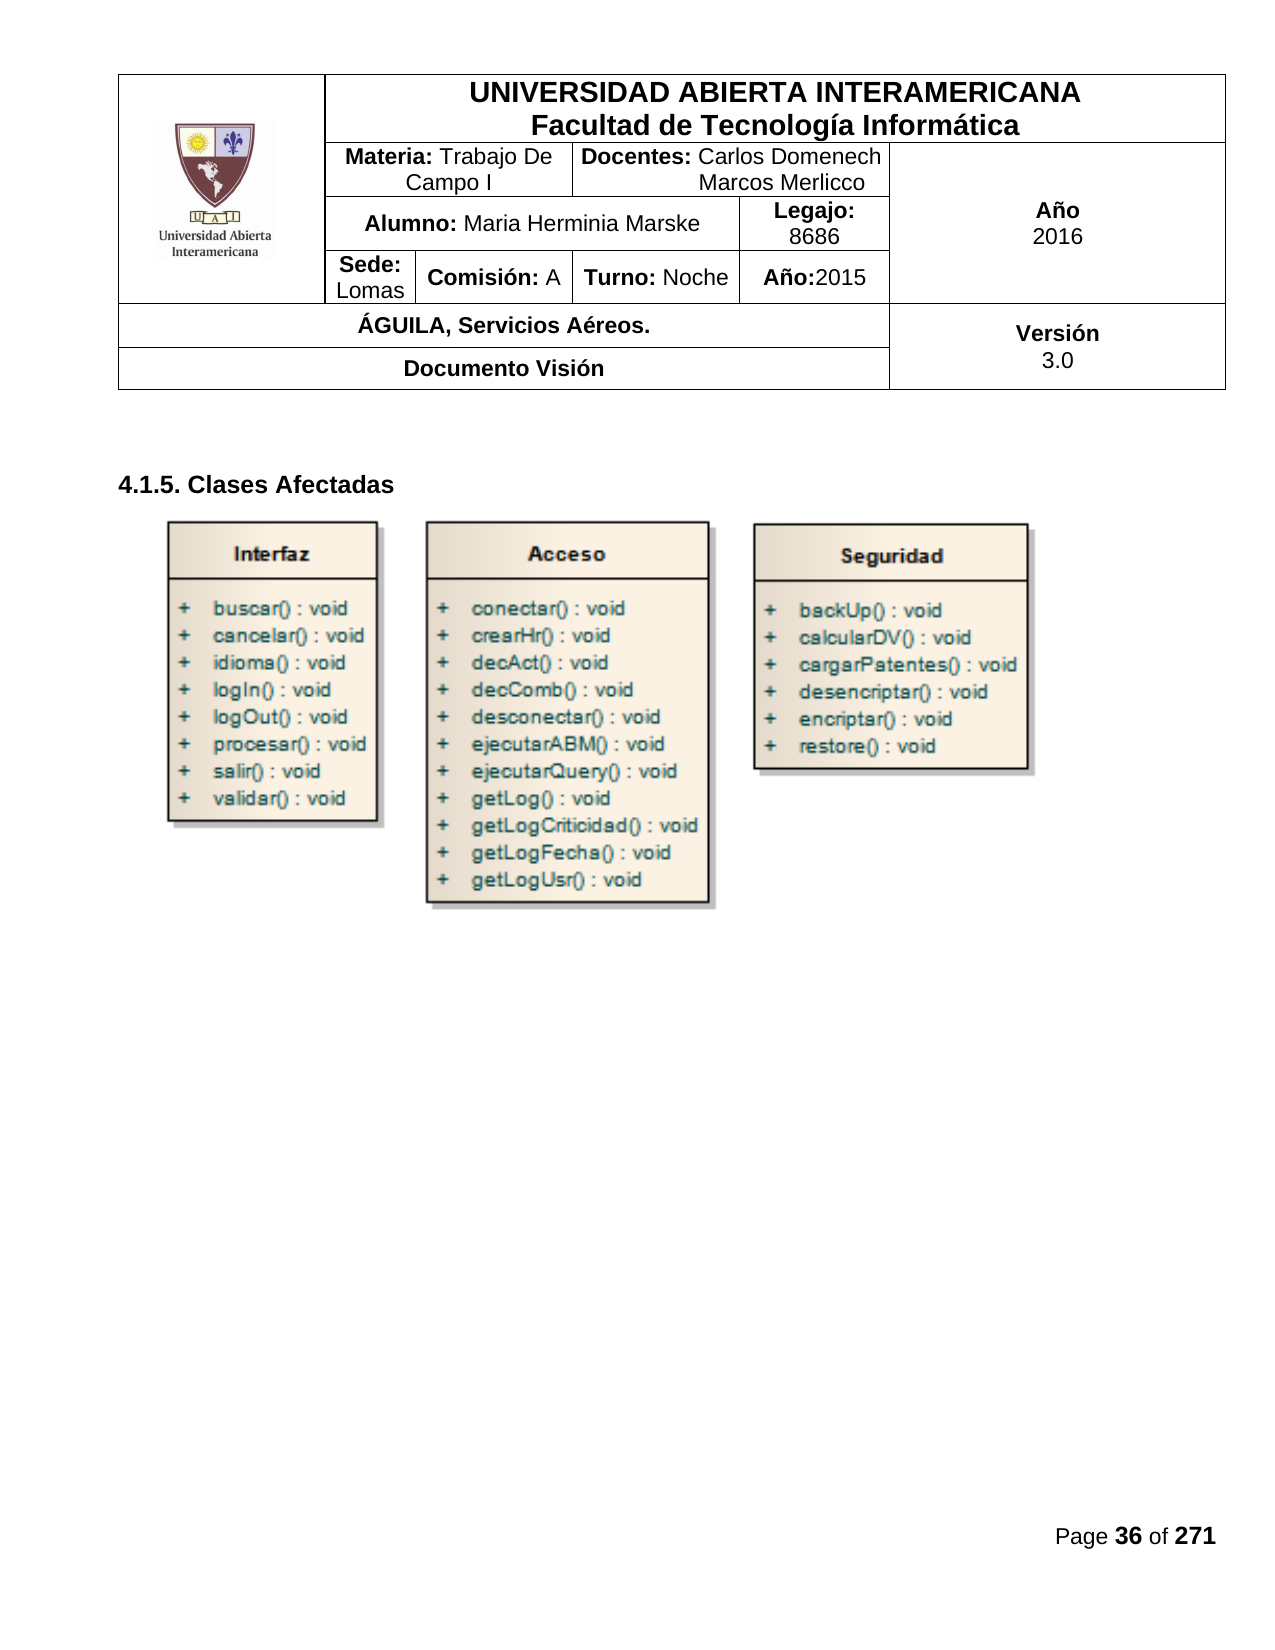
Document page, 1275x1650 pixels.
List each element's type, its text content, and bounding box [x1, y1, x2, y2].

picture [154, 119, 275, 259]
subtitle 4.1.5. Clases Afectadas [118, 470, 1216, 499]
picture [147, 503, 1098, 960]
